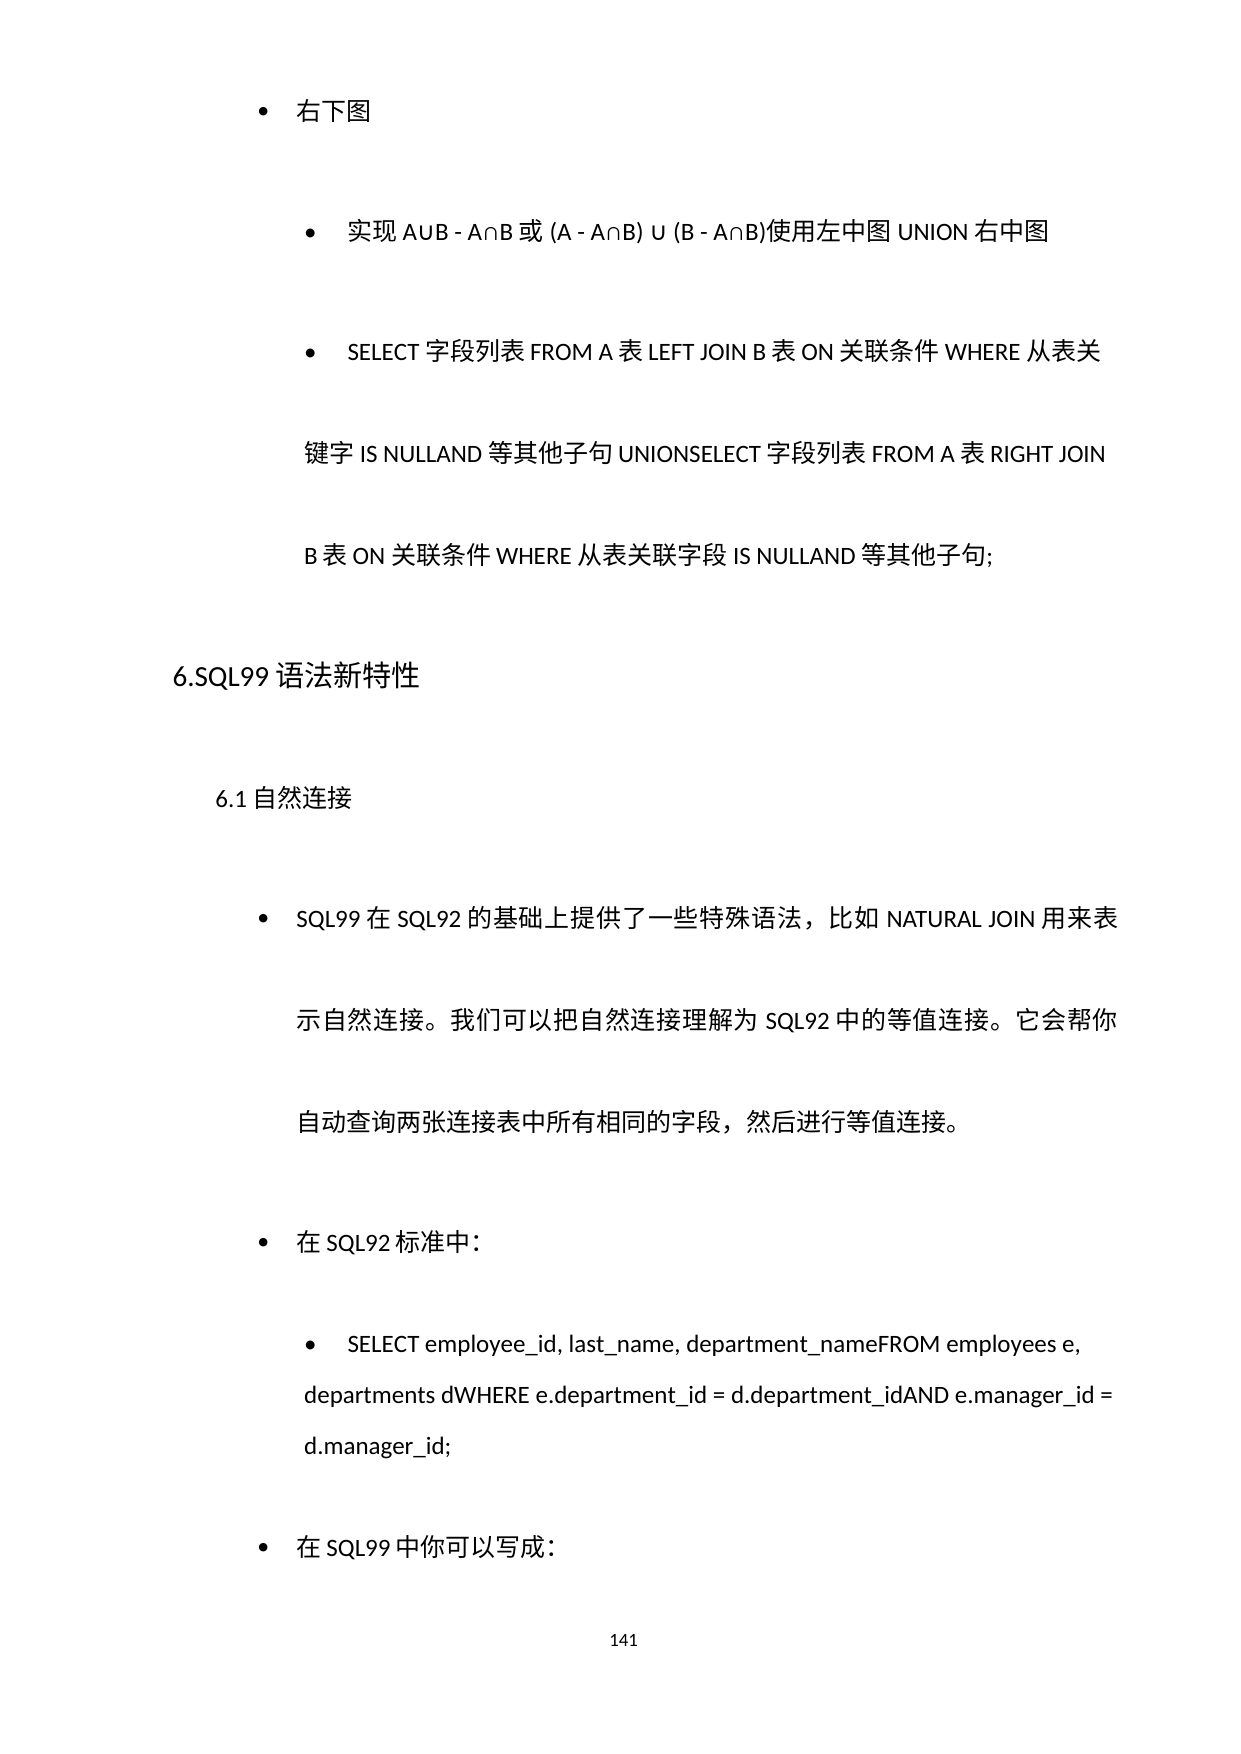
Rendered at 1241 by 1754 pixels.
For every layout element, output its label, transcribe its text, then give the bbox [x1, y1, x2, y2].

subtitle 6.1自然连接 [215, 762, 1118, 830]
text • SELECT 字段列表FROM A表LEFT JOIN B表ON 关联条件WHERE 从表关键字 IS NULLAND 等其他子句UNIONSELECT 字段列表FROM A表RIGHT JOIN B表ON 关联条件WHERE 从表关联字段 IS NULLAND 等其他子句; [304, 316, 1118, 587]
text • 实现A∪B - A∩B 或 (A - A∩B) ∪ (B - A∩B)使用左中图 UNION 右中图 [304, 196, 1118, 264]
text • SELECT employee_id, last_name, department_nameFROM employees e, departments dWHERE e.department_id = d.department_idAND e.manager_id = d.manager_id; [304, 1326, 1118, 1462]
list 右下图 [259, 76, 1118, 144]
subtitle 6.SQL99语法新特性 [172, 639, 1118, 707]
list 在SQL92标准中： [259, 1206, 1118, 1274]
list 在SQL99中你可以写成： [259, 1511, 1118, 1579]
list SQL99在SQL92的基础上提供了一些特殊语法，比如NATURAL JOIN用来表示自然连接。我们可以把自然连接理解为SQL92中的等值连接。它会帮你自动查询两张连接表中所有相同的字段，然后进行等值连接。 [259, 882, 1118, 1154]
